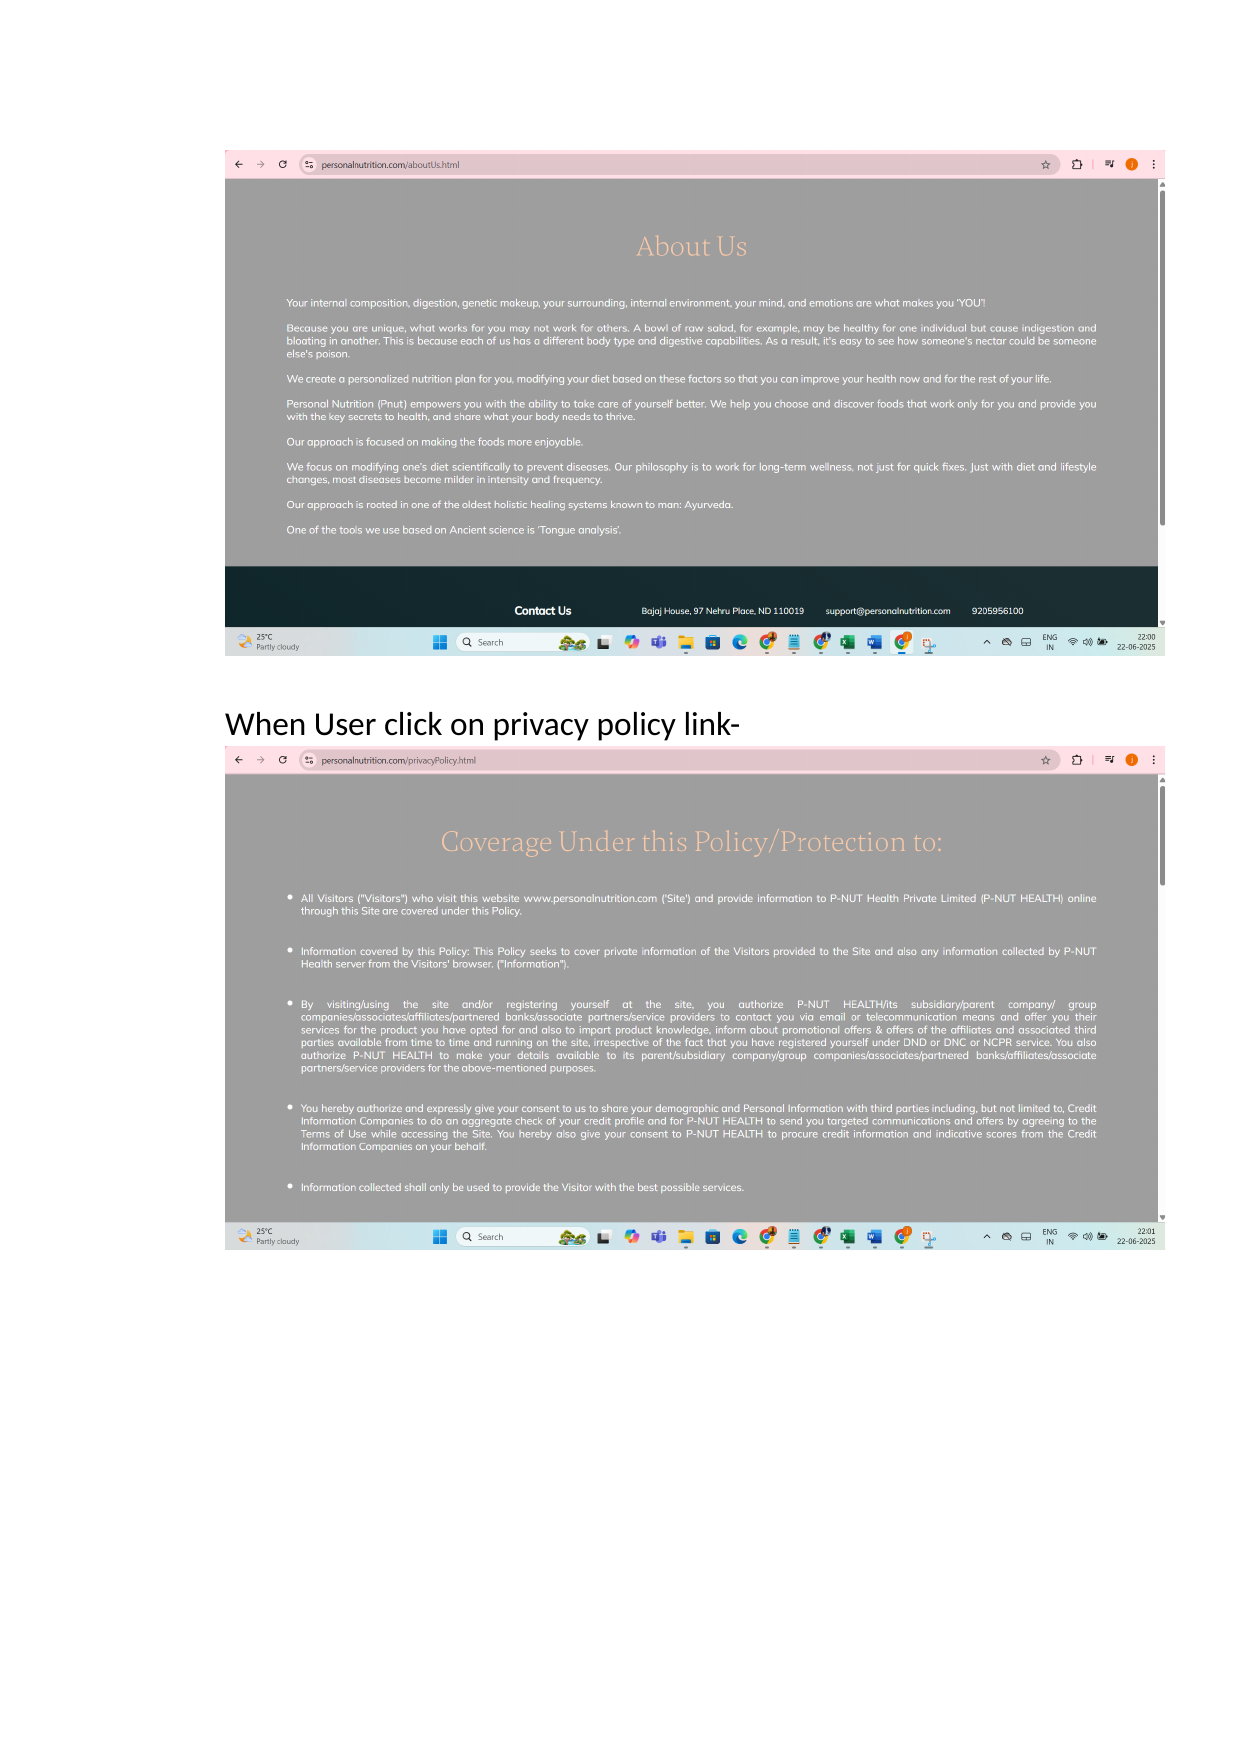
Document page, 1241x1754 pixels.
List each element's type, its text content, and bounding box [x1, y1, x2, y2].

picture [225, 746, 1166, 1250]
list When User click on privacy policy link- [225, 703, 1090, 743]
picture [225, 150, 1166, 656]
